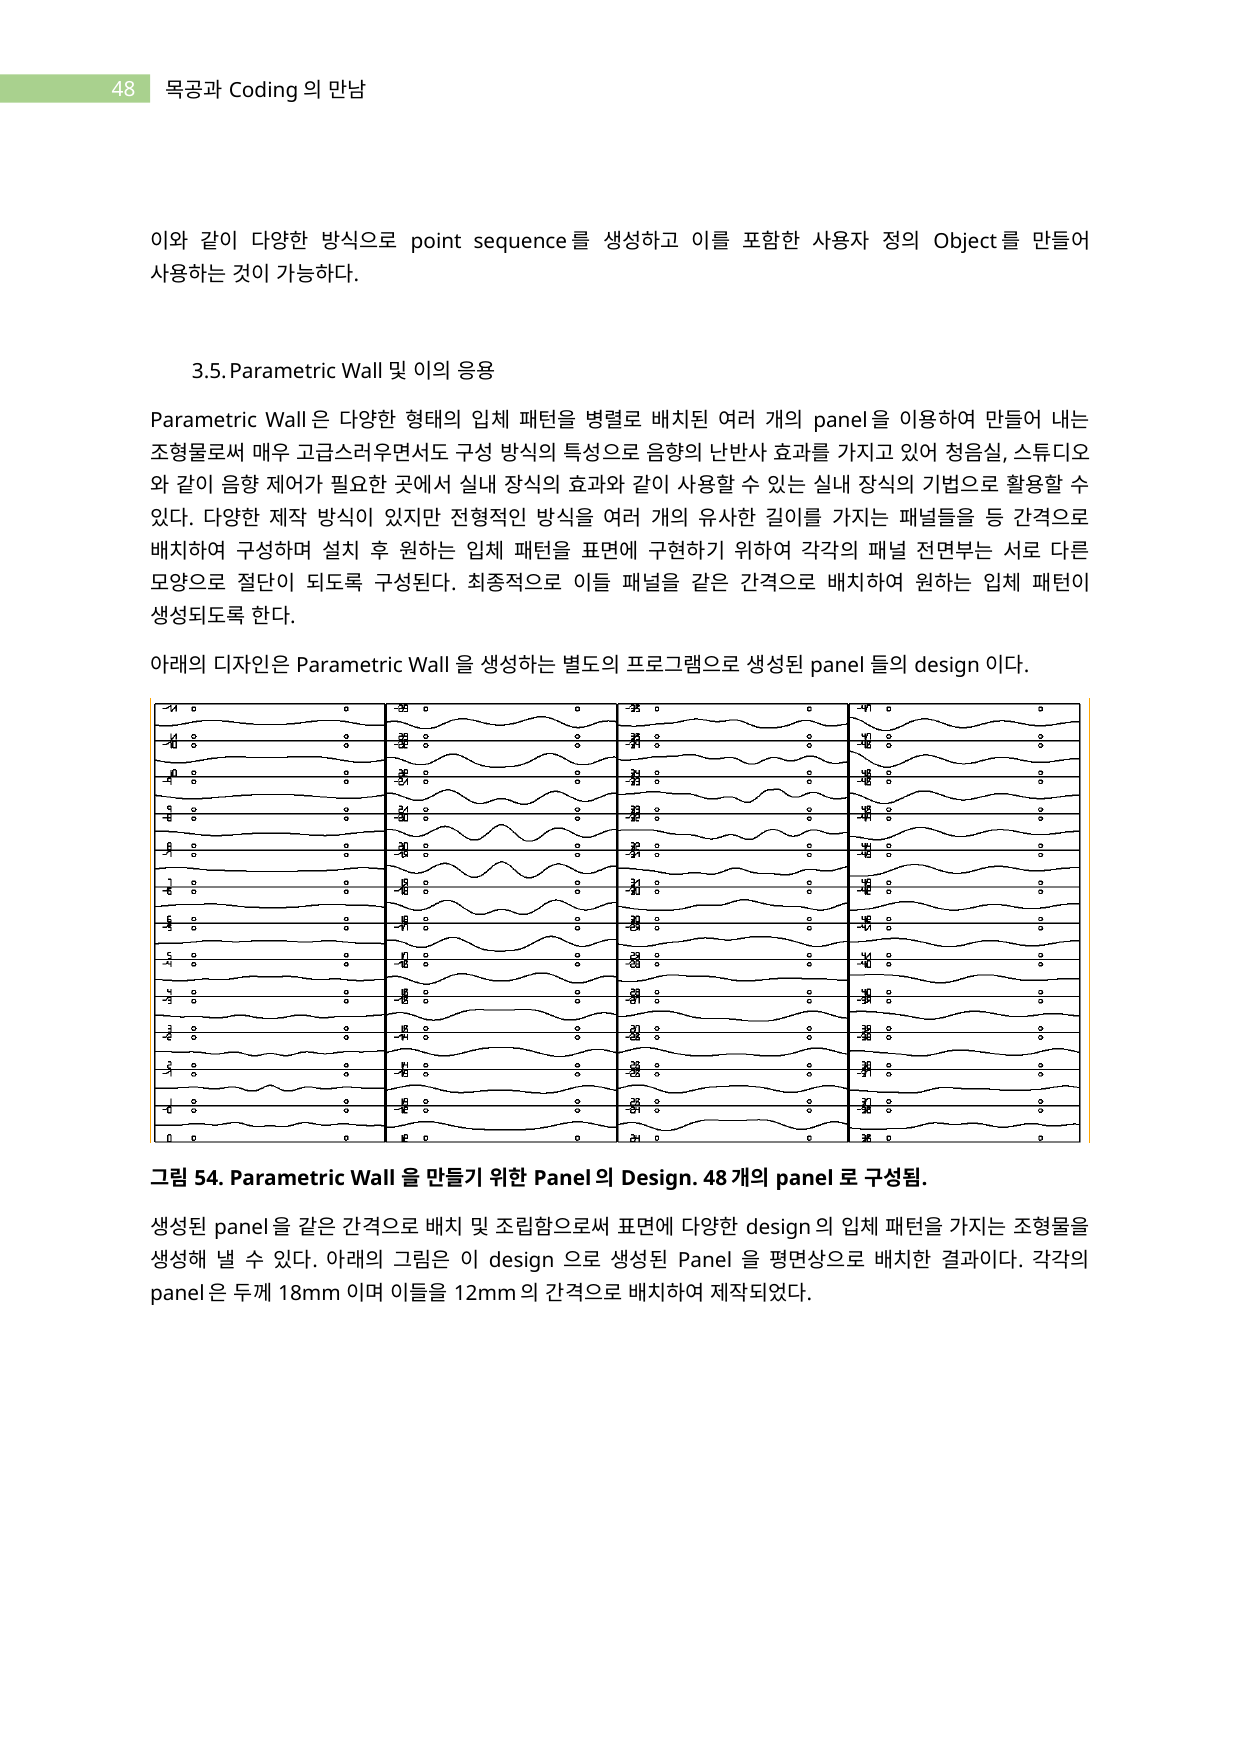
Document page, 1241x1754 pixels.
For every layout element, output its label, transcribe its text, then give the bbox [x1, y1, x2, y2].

text 생성된 panel을 같은 간격으로 배치 및 조립함으로써 표면에 다양한 design의 입체 패턴을 가지는 조형물을 생성해 낼 수 있다. 아래의 그림은 이 design 으로 생성된 Panel 을 평면상으로 배치한 결과이다. 각각의 panel은 두께 18mm 이며 이들을 12mm의 간격으로 배치하여 제작되었다. [150, 1211, 1090, 1306]
picture [150, 698, 1091, 1143]
text 아래의 디자인은 Parametric Wall 을 생성하는 별도의 프로그램으로 생성된 panel 들의 design 이다. [150, 649, 1090, 679]
text 그림 54. Parametric Wall 을 만들기 위한 Panel의 Design. 48개의 panel 로 구성됨. [150, 1161, 1090, 1191]
subtitle Parametric Wall 및 이의 응용 [192, 354, 1090, 384]
text Parametric Wall은 다양한 형태의 입체 패턴을 병렬로 배치된 여러 개의 panel을 이용하여 만들어 내는 조형물로써 매우 고급스러우면서도 구성 방식의 특성으로 음향의 난반사 효과를 가지고 있어 청음실, 스튜디오 와 같이 음향 제어가 필요한 곳에서 실내 장식의 효과와 같이 사용할 수 있는 실내 장식의 기법으로 활용할 수 있다. 다양한 제작 방식이 있지만 전형적인 방식을 여러 개의 유사한 길이를 가지는 패널들을 등 간격으로 배치하여 구성하며 설치 후 원하는 입체 패턴을 표면에 구현하기 위하여 각각의 패널 전면부는 서로 다른 모양으로 절단이 되도록 구성된다. 최종적으로 이들 패널을 같은 간격으로 배치하여 원하는 입체 패턴이 생성되도록 한다. [150, 403, 1090, 629]
text 이와 같이 다양한 방식으로 point sequence를 생성하고 이를 포함한 사용자 정의 Object를 만들어 사용하는 것이 가능하다. [150, 224, 1090, 287]
